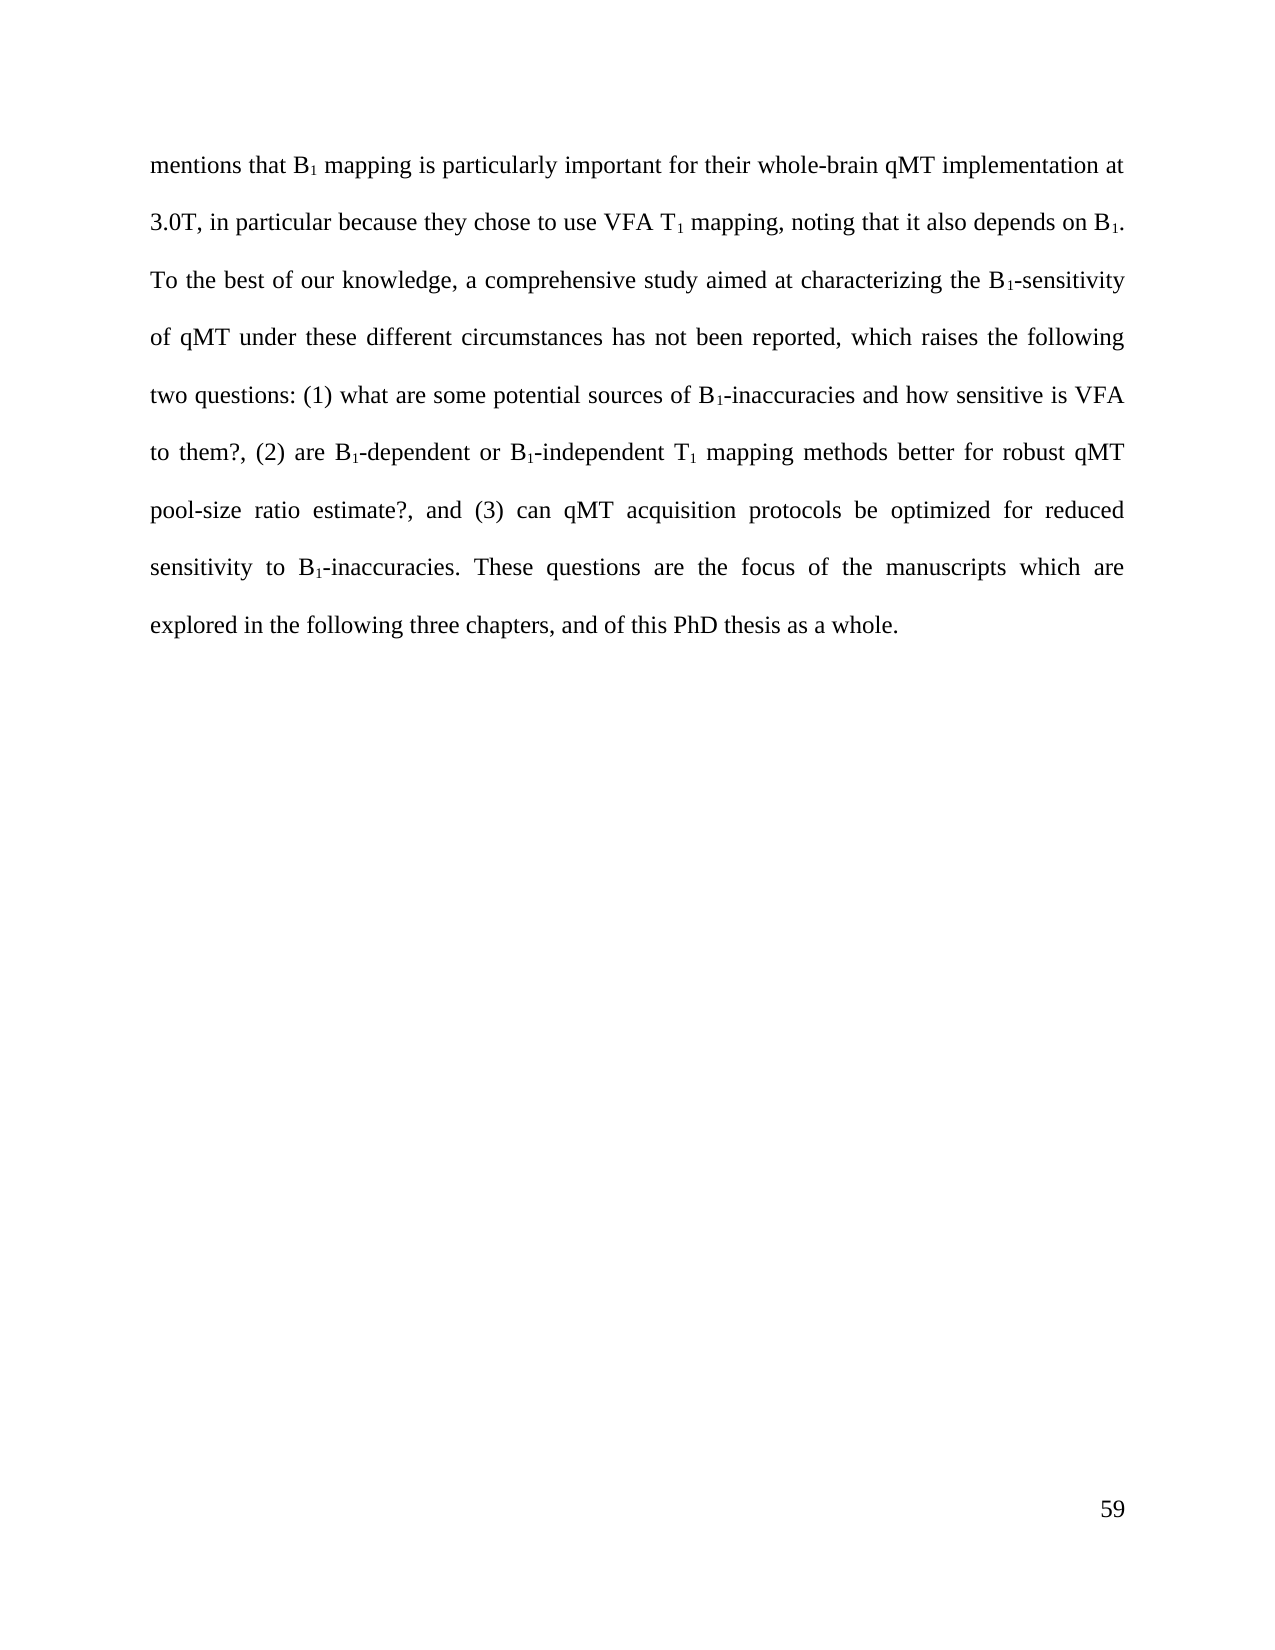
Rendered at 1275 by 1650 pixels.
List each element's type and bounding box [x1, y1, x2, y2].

text [150, 150, 1125, 639]
